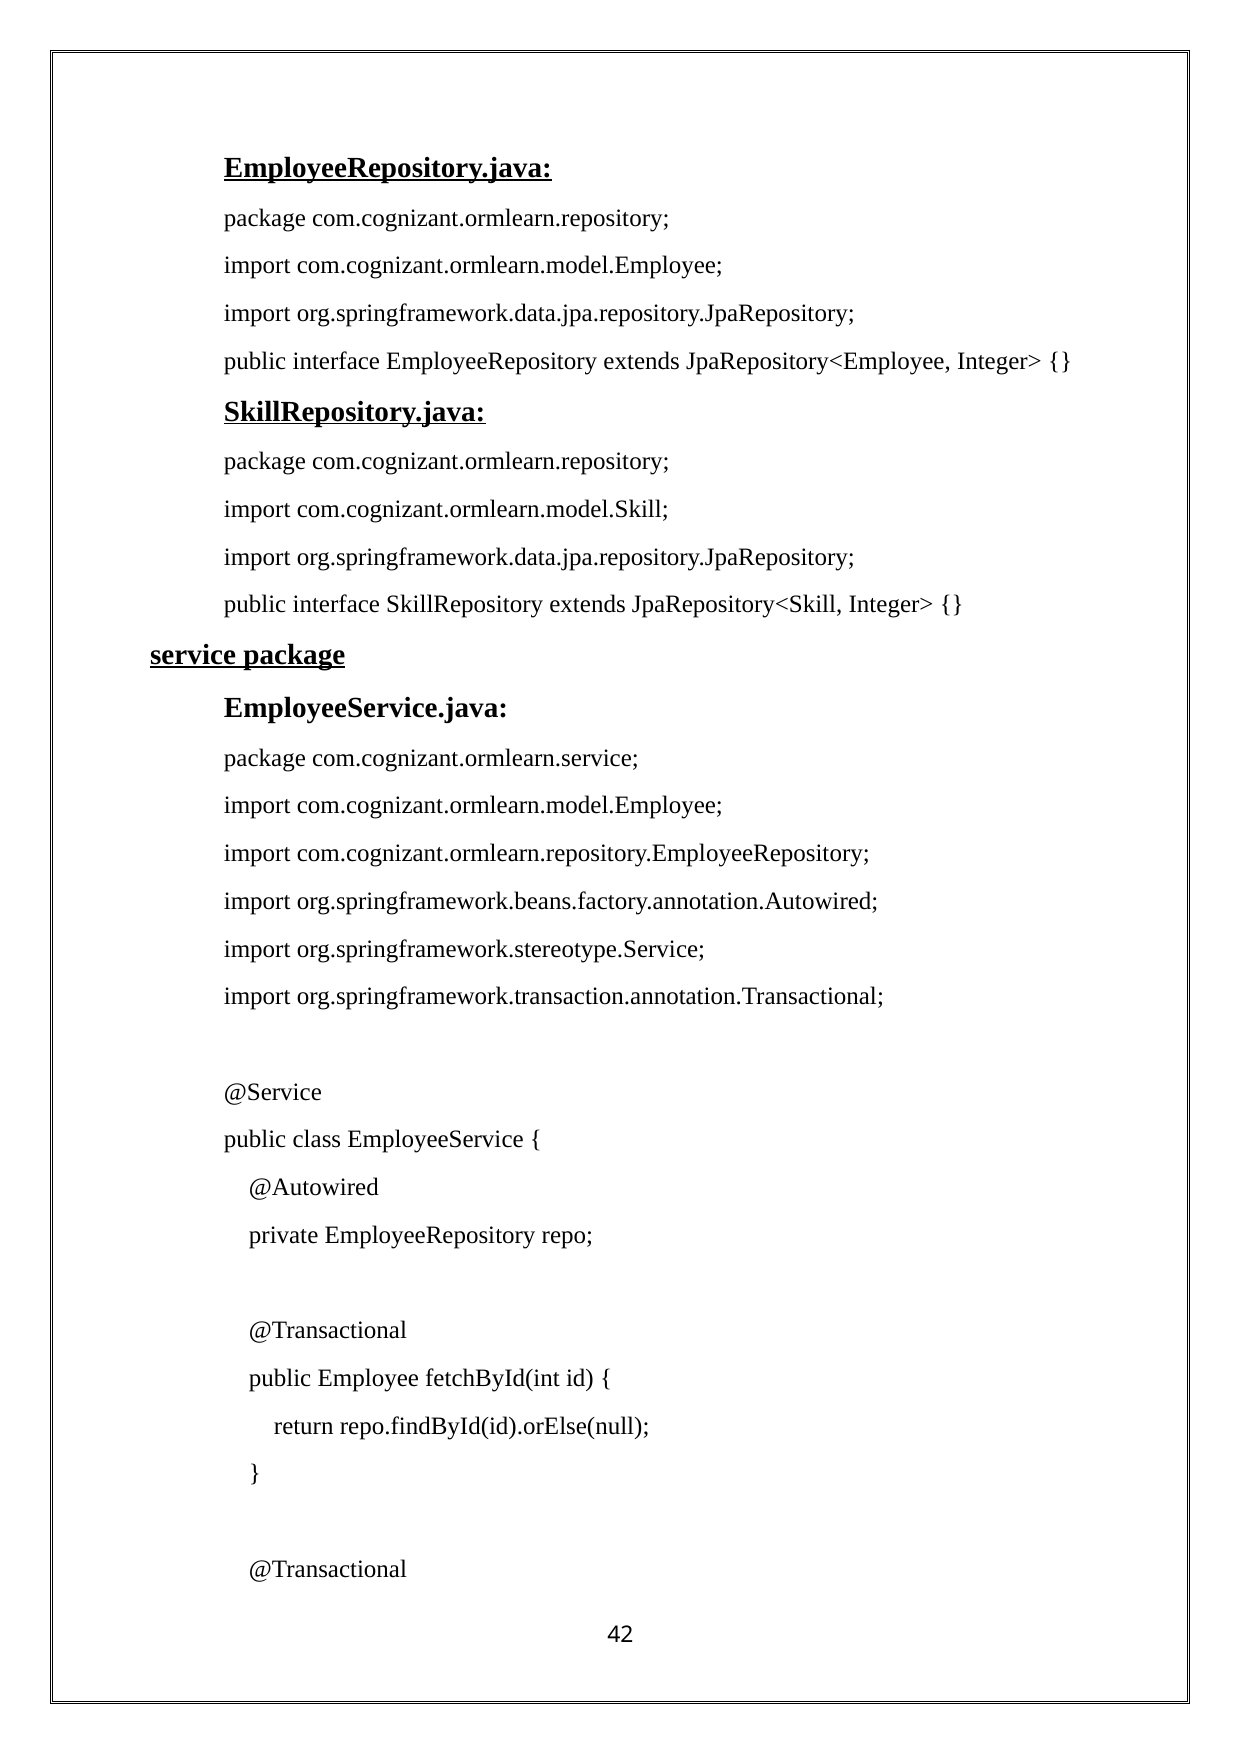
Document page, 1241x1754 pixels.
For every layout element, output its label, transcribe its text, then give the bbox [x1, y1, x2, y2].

text EmployeeService.java: [150, 690, 1090, 724]
text EmployeeRepository.java: [150, 150, 1090, 183]
text import org.springframework.data.jpa.repository.JpaRepository; [150, 542, 1090, 571]
text package com.cognizant.ormlearn.service; [150, 743, 1090, 772]
text service package [150, 637, 1090, 671]
text public interface SkillRepository extends JpaRepository<Skill, Integer> {} [150, 589, 1090, 618]
text private EmployeeRepository repo; [150, 1220, 1090, 1249]
text public class EmployeeService { [150, 1124, 1090, 1153]
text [150, 298, 1090, 327]
text @Transactional [150, 1554, 1090, 1583]
text import com.cognizant.ormlearn.model.Skill; [150, 494, 1090, 523]
text @Service [150, 1077, 1090, 1106]
text public interface EmployeeRepository extends JpaRepository<Employee, Integer> {} [150, 346, 1090, 375]
text import com.cognizant.ormlearn.model.Employee; [150, 791, 1090, 819]
text package com.cognizant.ormlearn.repository; [150, 446, 1090, 475]
text } [150, 1458, 1090, 1487]
text import org.springframework.transaction.annotation.Transactional; [150, 981, 1090, 1010]
text import com.cognizant.ormlearn.repository.EmployeeRepository; [150, 838, 1090, 867]
text public Employee fetchById(int id) { [150, 1363, 1090, 1392]
text package com.cognizant.ormlearn.repository; [150, 203, 1090, 232]
text @Autowired [150, 1172, 1090, 1201]
text import com.cognizant.ormlearn.model.Employee; [150, 251, 1090, 279]
text import org.springframework.stereotype.Service; [150, 934, 1090, 962]
text return repo.findById(id).orElse(null); [150, 1411, 1090, 1439]
text @Transactional [150, 1315, 1090, 1344]
text import org.springframework.beans.factory.annotation.Autowired; [150, 886, 1090, 915]
text SkillRepository.java: [150, 394, 1090, 427]
